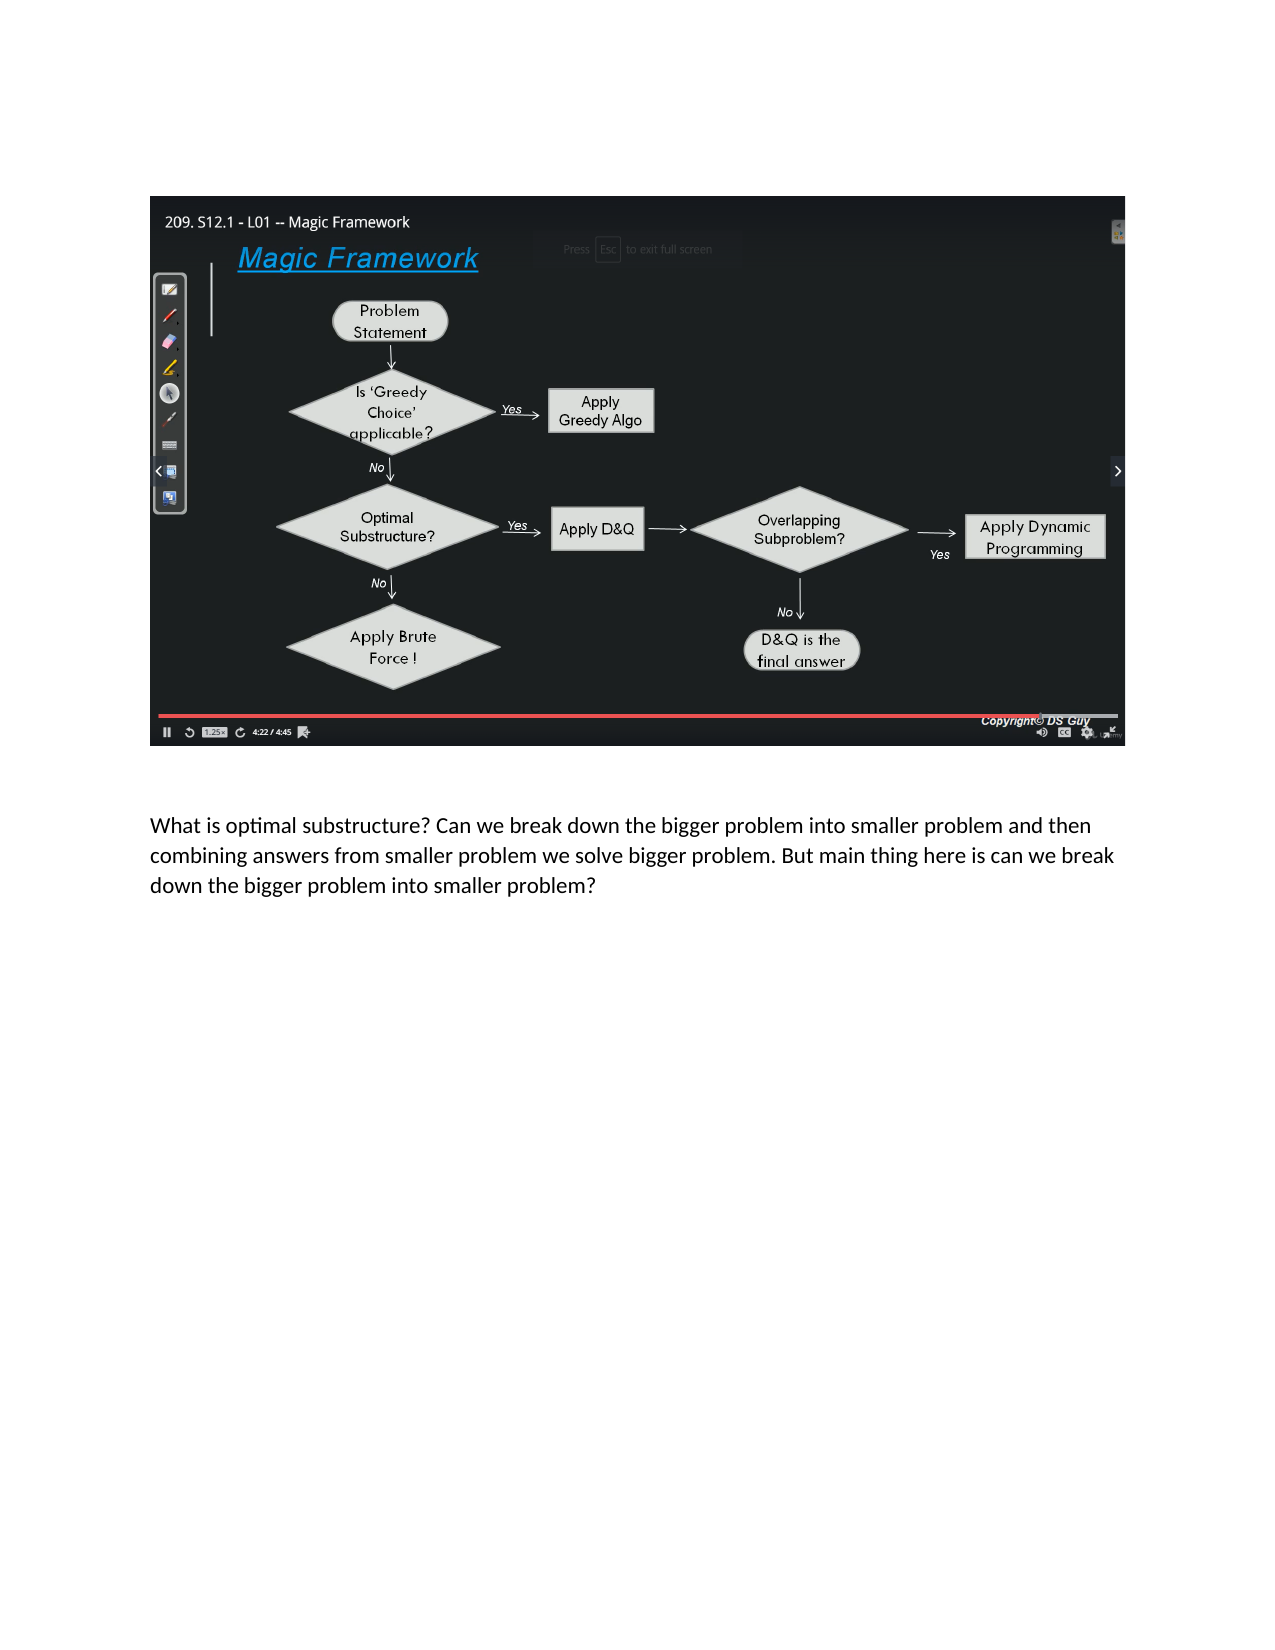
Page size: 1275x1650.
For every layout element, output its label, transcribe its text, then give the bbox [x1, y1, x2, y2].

picture [150, 196, 1125, 746]
text What is optimal substructure? Can we break down the bigger problem into smaller problem and then combining answers from smaller problem we solve bigger problem. But main thing here is can we break down the bigger problem into smaller problem? [150, 811, 1125, 899]
